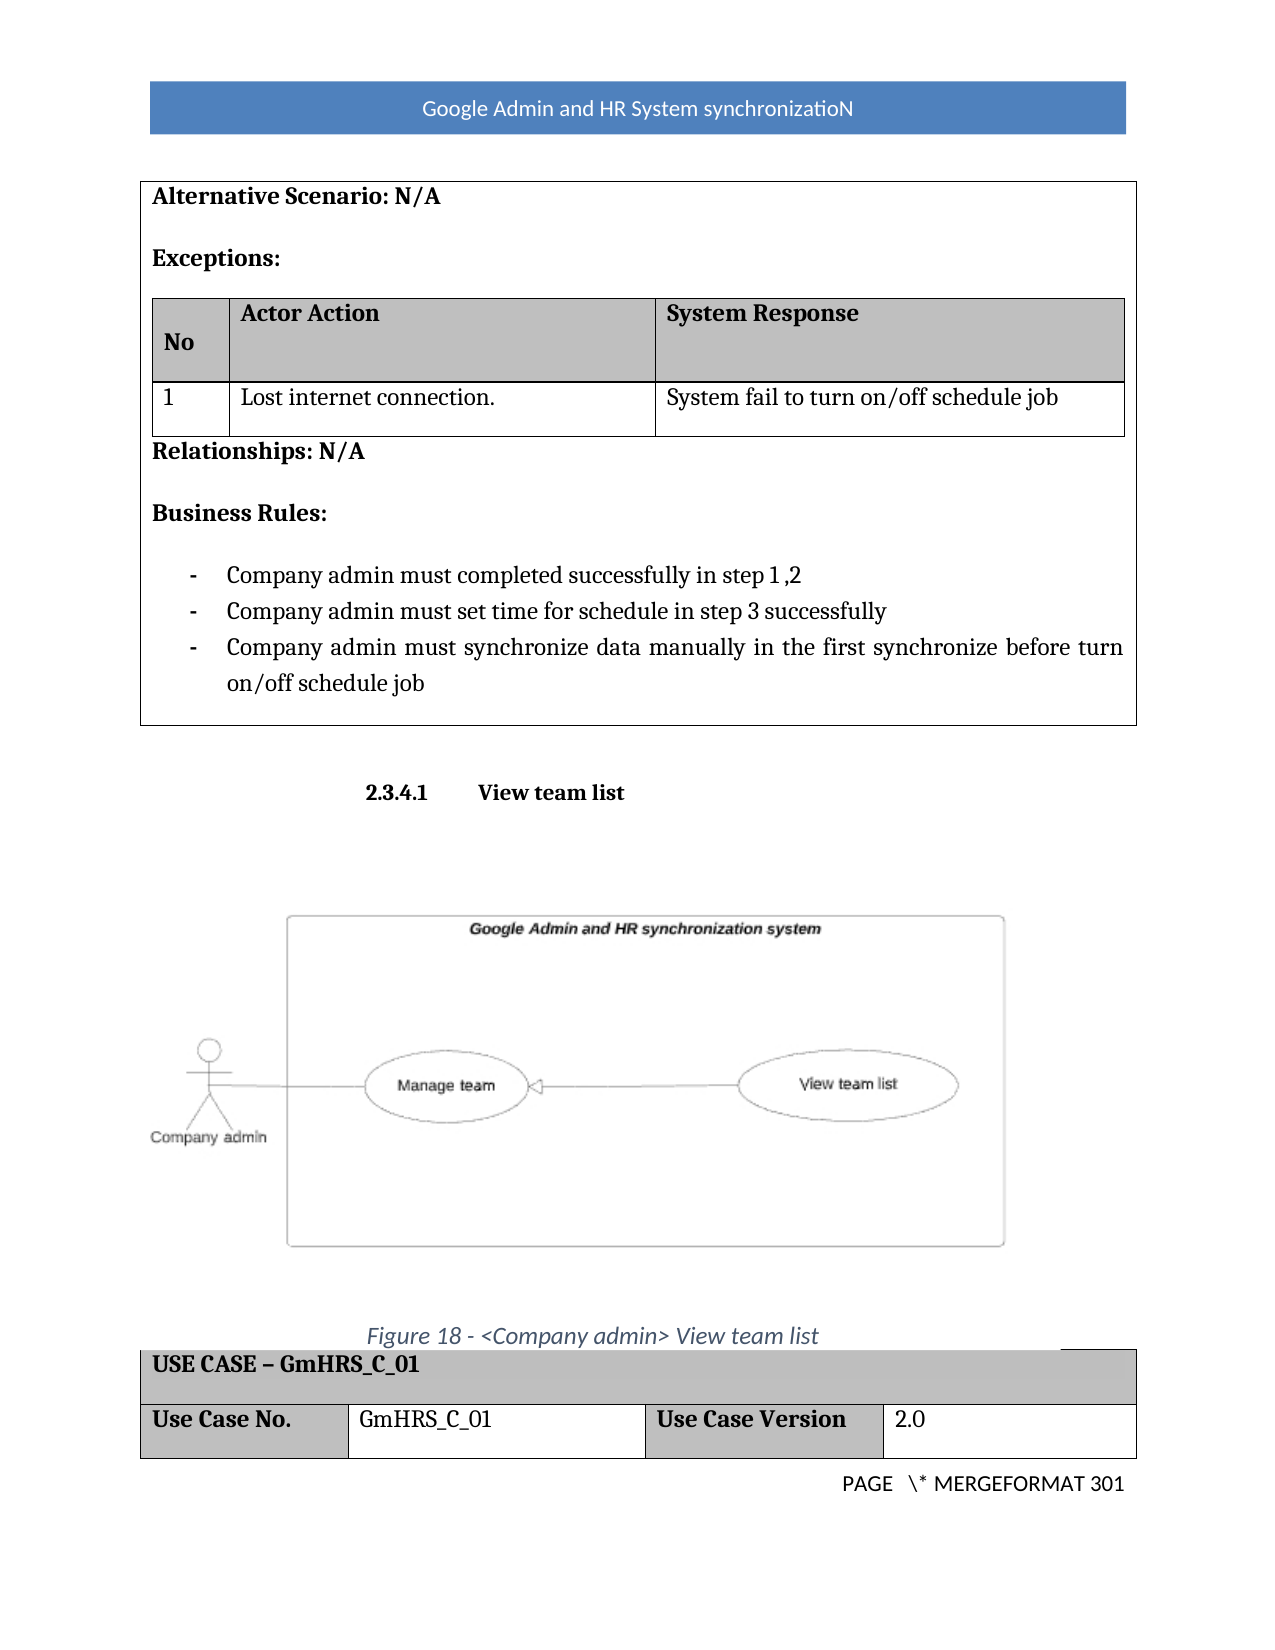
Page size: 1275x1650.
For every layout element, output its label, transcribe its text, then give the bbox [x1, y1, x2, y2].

table_header USE CASE – GmHRS_C_01 [141, 1350, 1136, 1404]
table_cell Use Case No. [141, 1405, 348, 1458]
table_cell 2.0 [884, 1405, 1136, 1458]
table_cell Use Case Version [646, 1405, 883, 1458]
table_cell GmHRS_C_01 [349, 1405, 645, 1458]
subtitle View team list [366, 779, 1125, 806]
picture [124, 870, 1061, 1282]
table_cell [141, 182, 1136, 725]
